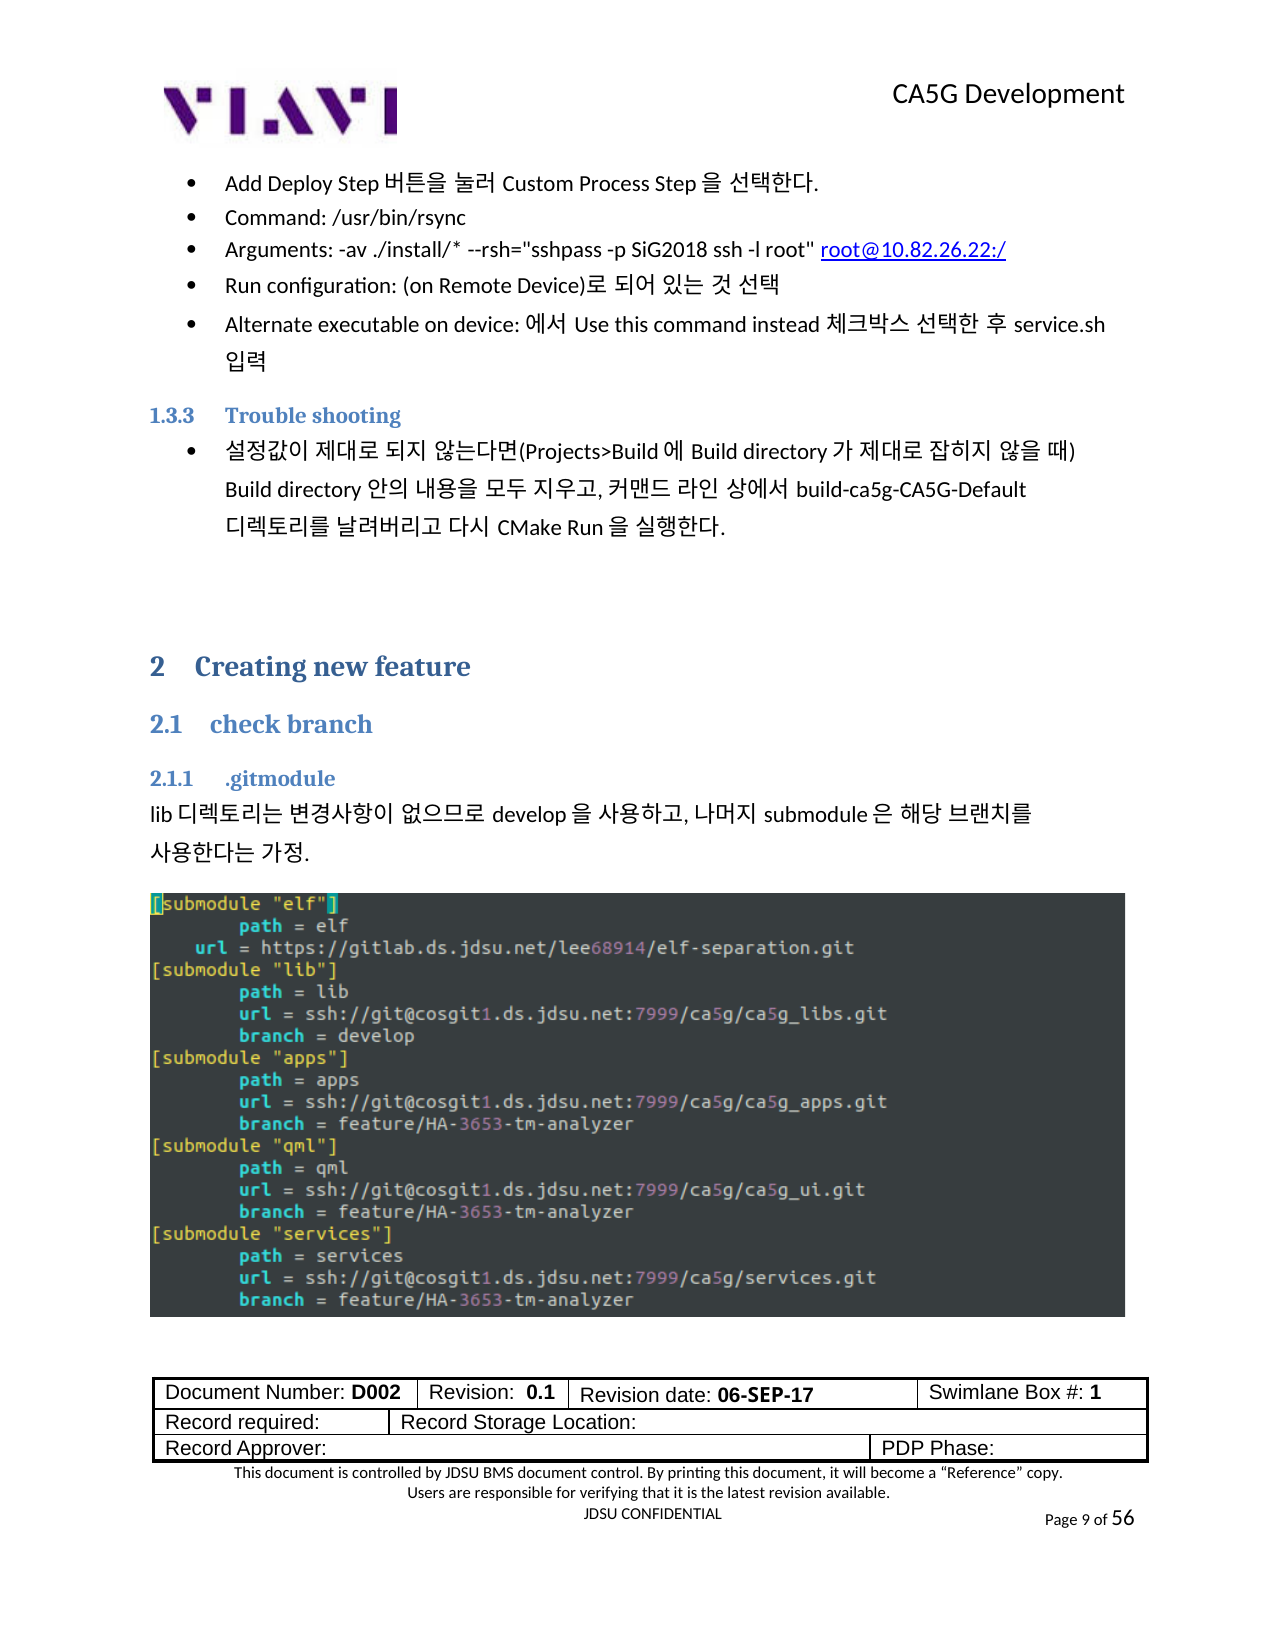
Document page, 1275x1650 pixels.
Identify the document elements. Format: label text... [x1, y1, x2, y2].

list 설정값이 제대로 되지 않는다면(Projects>Build에 Build directory가 제대로 잡히지 않을 때) Build directory 안의 내용을 모두 지우고, 커맨드 라인 상에서 build-ca5g-CA5G-Default 디렉토리를 날려버리고 다시 CMake Run을 실행한다. [187, 433, 1125, 542]
list Arguments: -av ./install/* --rsh="sshpass -p SiG2018 ssh -l root" root@10.82.26.22:/ [187, 235, 1125, 263]
text lib 디렉토리는 변경사항이 없으므로 develop을 사용하고, 나머지 submodule은 해당 브랜치를 사용한다는 가정. [150, 796, 1125, 868]
subtitle Creating new feature [150, 650, 1125, 684]
subtitle .gitmodule [150, 766, 1125, 792]
subtitle check branch [150, 709, 1125, 741]
list Command: /usr/bin/rsync [187, 203, 1125, 231]
subtitle Trouble shooting [150, 402, 1125, 429]
list Run configuration: (on Remote Device)로 되어 있는 것 선택 [187, 267, 1125, 301]
picture [150, 893, 1125, 1317]
list Add Deploy Step버튼을 눌러 Custom Process Step을 선택한다. [187, 165, 1125, 198]
list Alternate executable on device: 에서 Use this command instead 체크박스 선택한 후 service.sh입력 [187, 305, 1125, 377]
picture [162, 68, 397, 146]
